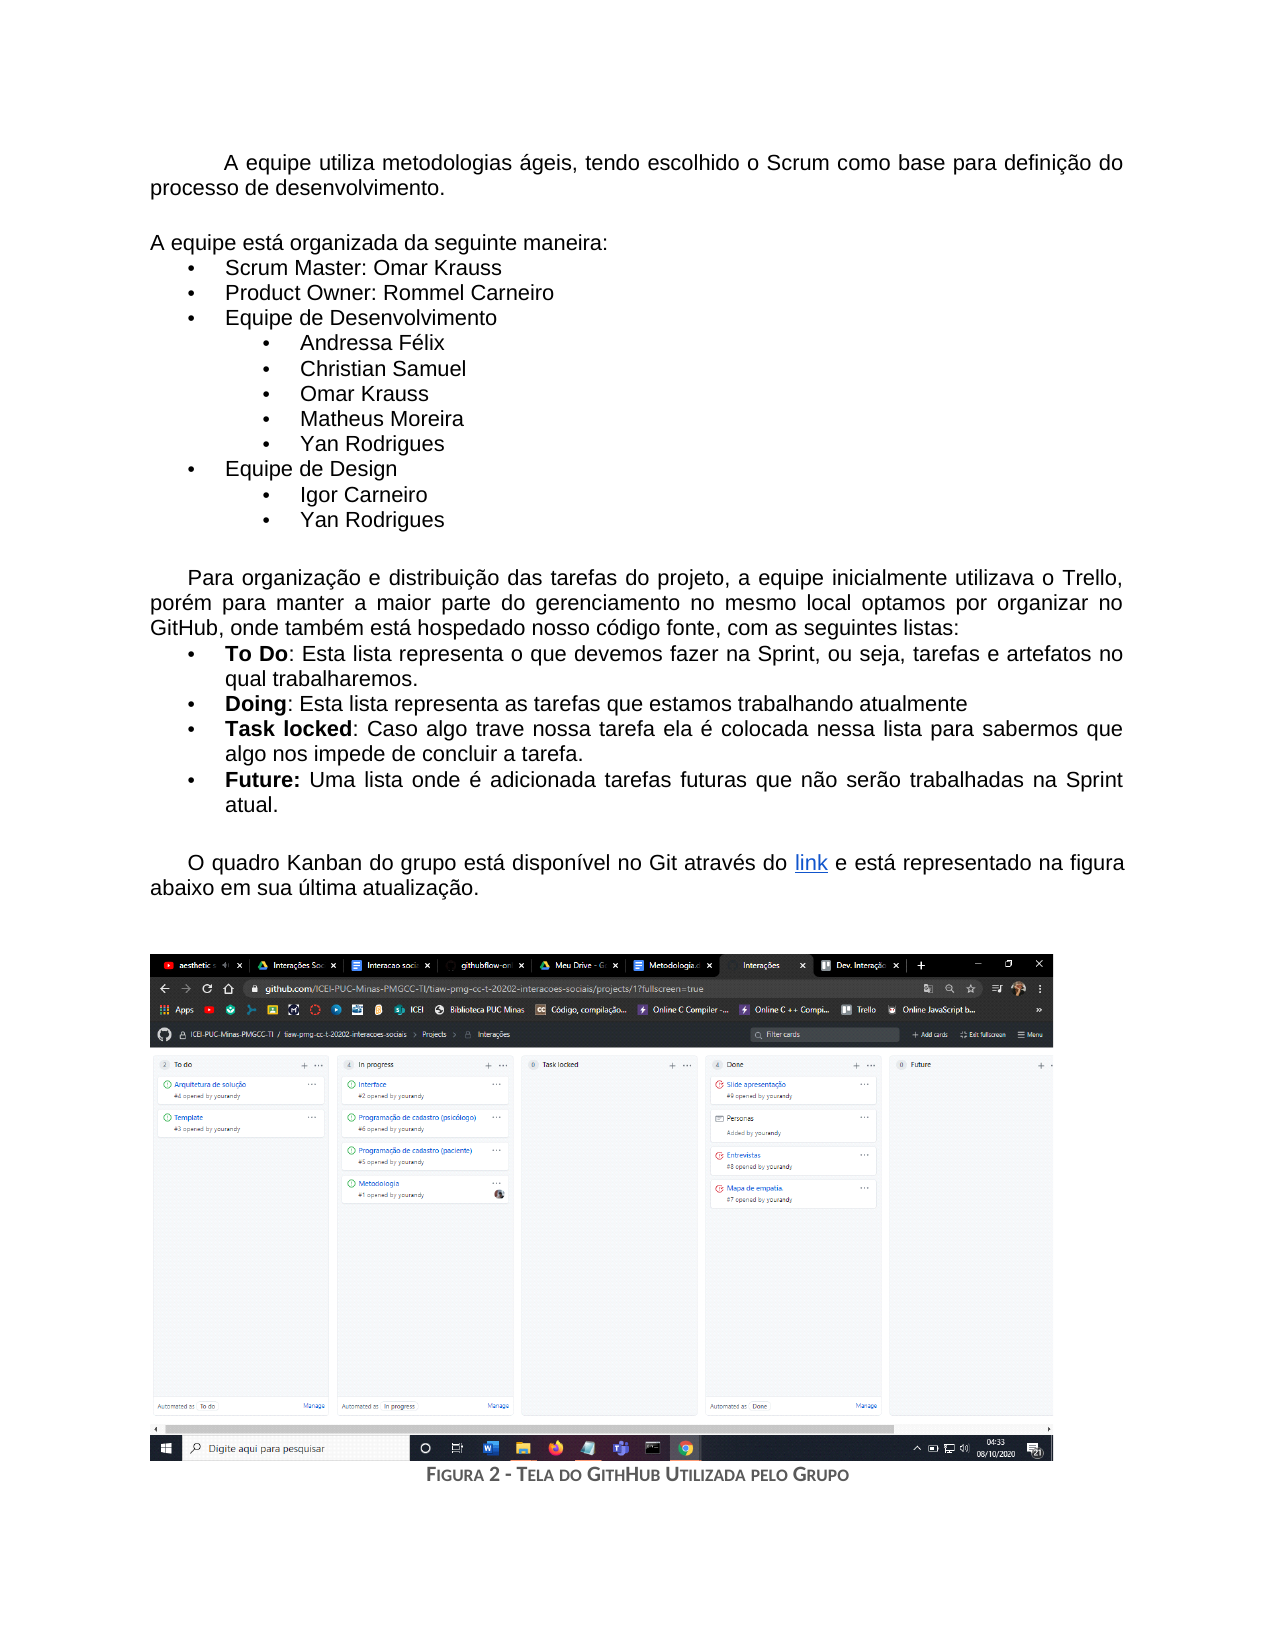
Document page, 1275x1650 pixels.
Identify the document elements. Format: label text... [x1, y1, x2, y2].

list Yan Rodrigues [262, 507, 1125, 532]
text A equipe utiliza metodologias ágeis, tendo escolhido o Scrum como base para definição do processo de desenvolvimento. [150, 150, 1125, 200]
list Andressa Félix [262, 330, 1125, 355]
list Scrum Master: Omar Krauss [187, 254, 1125, 280]
list Matheus Moreira [262, 406, 1125, 431]
list Doing: Esta lista representa as tarefas que estamos trabalhando atualmente [187, 691, 1125, 716]
list Omar Krauss [262, 381, 1125, 406]
list Product Owner: Rommel Carneiro [187, 280, 1125, 305]
text O quadro Kanban do grupo está disponível no Git através do link e está representado na figura abaixo em sua última atualização. [150, 850, 1125, 900]
picture [150, 954, 1054, 1461]
text A equipe está organizada da seguinte maneira: [150, 229, 1125, 254]
list Igor Carneiro [262, 481, 1125, 507]
text Para organização e distribuição das tarefas do projeto, a equipe inicialmente utilizava o Trello, porém para manter a maior parte do gerenciamento no mesmo local optamos por organizar no GitHub, onde também está hospedado nosso código fonte, com as seguintes listas: [150, 565, 1125, 641]
list Future: Uma lista onde é adicionada tarefas futuras que não serão trabalhadas na Sprint atual. [187, 767, 1125, 817]
list Yan Rodrigues [262, 431, 1125, 456]
list Task locked: Caso algo trave nossa tarefa ela é colocada nessa lista para sabermos que algo nos impede de concluir a tarefa. [187, 716, 1125, 767]
text Figura 2 - Tela do GithHub Utilizada pelo Grupo [150, 1461, 1125, 1487]
list Equipe de Design [187, 456, 1125, 481]
list To Do: Esta lista representa o que devemos fazer na Sprint, ou seja, tarefas e artefatos no qual trabalharemos. [187, 641, 1125, 691]
list Equipe de Desenvolvimento [187, 305, 1125, 330]
list Christian Samuel [262, 355, 1125, 381]
